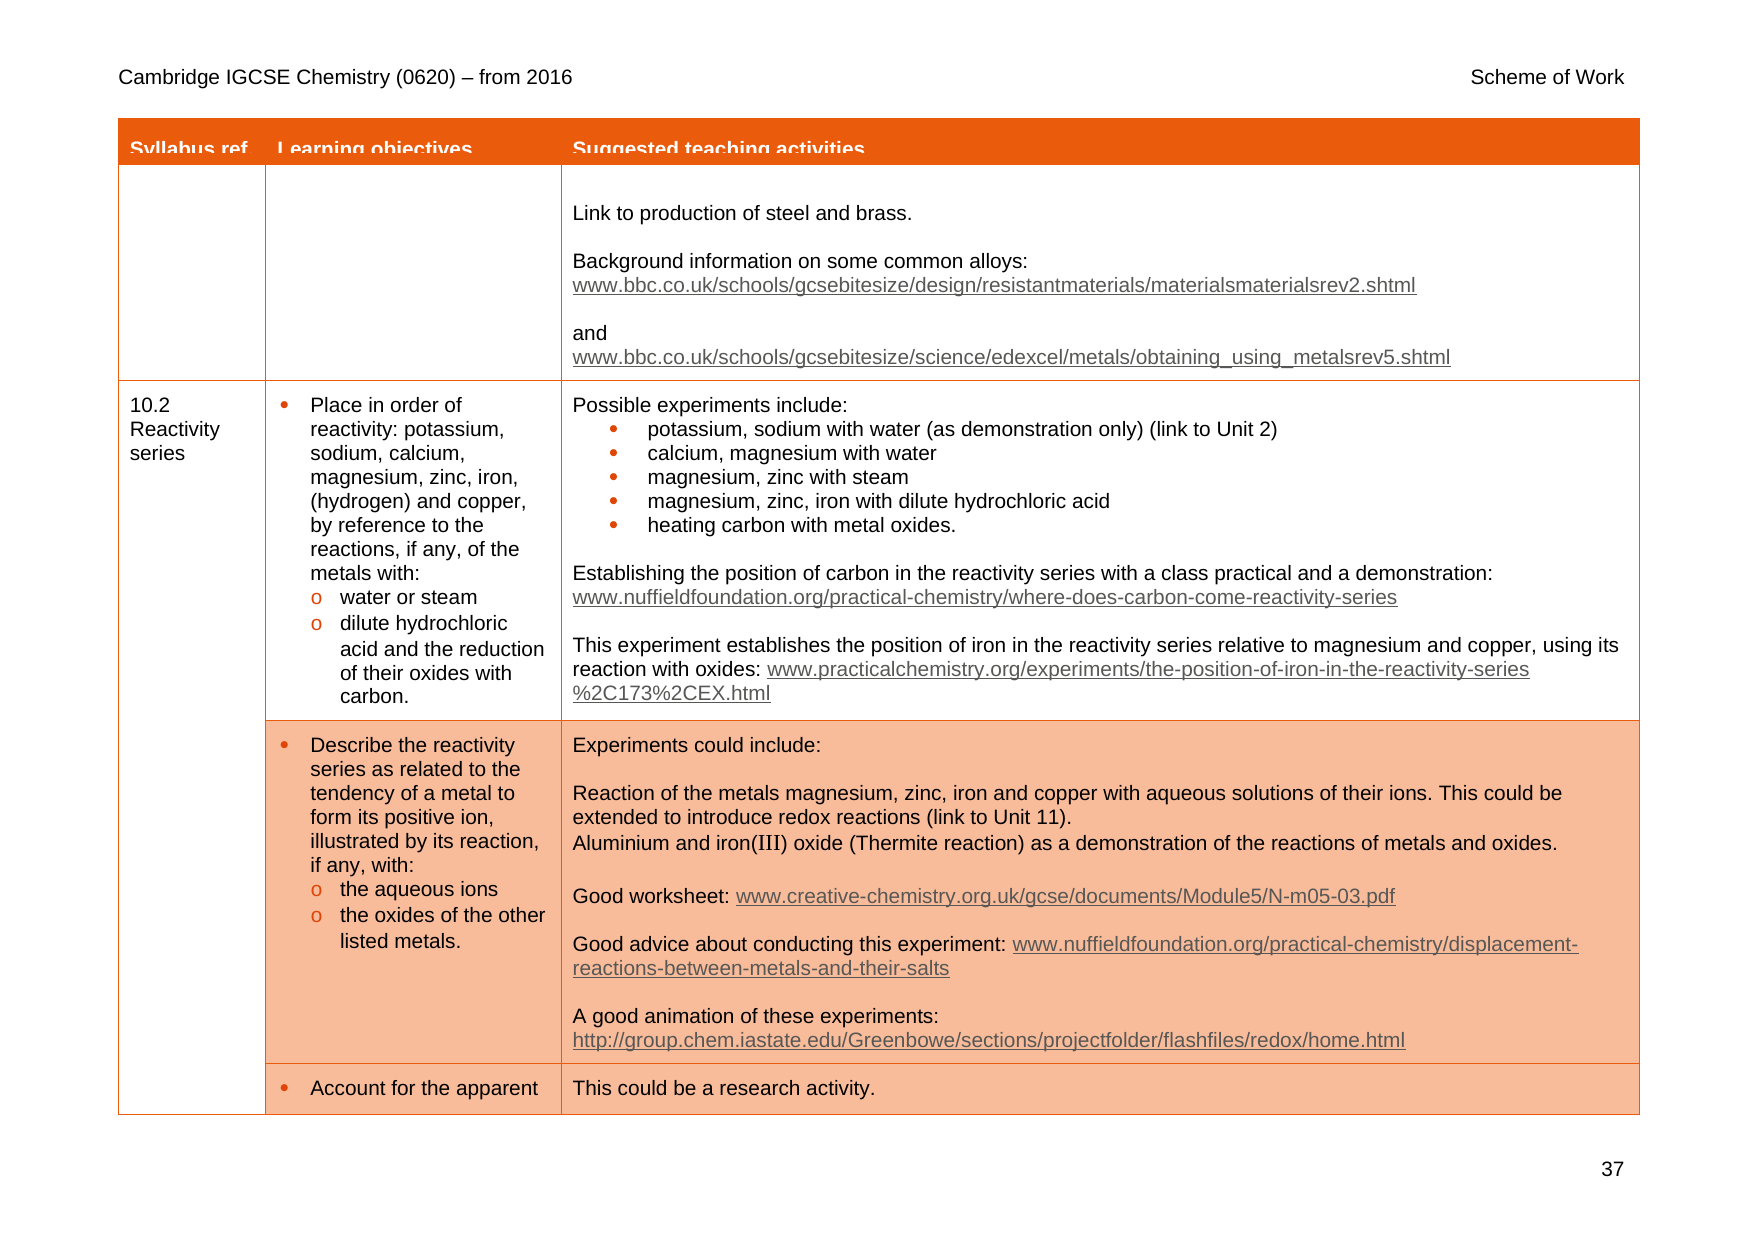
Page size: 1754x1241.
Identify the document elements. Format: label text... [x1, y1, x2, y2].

table_header Learning objectives [266, 119, 561, 164]
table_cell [266, 1064, 561, 1114]
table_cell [562, 165, 1639, 380]
table_cell Place in order of reactivity: potassium, sodium, calcium, magnesium, zinc, iron, (hydrogen) and copper, by reference to the reactions, if any, of the metals with: water or steam dilute hydrochloric acid and the reduction of their oxides with carbon. [266, 381, 561, 720]
table_cell Possible experiments include: potassium, sodium with water (as demonstration only) (link to Unit 2) calcium, magnesium with water magnesium, zinc with steam magnesium, zinc, iron with dilute hydrochloric acid heating carbon with metal oxides. Establishing the position of carbon in the reactivity series with a class practical and a demonstration: www.nuffieldfoundation.org/practical-chemistry/where-does-carbon-come-reactivity-series This experiment establishes the position of iron in the reactivity series relative to magnesium and copper, using its reaction with oxides: www.practicalchemistry.org/experiments/the-position-of-iron-in-the-reactivity-series%2C173%2CEX.html [562, 381, 1639, 720]
table_cell 10.2 Reactivity series [119, 381, 265, 1114]
table_header Syllabus ref. [119, 119, 265, 164]
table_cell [266, 165, 561, 380]
table_cell Describe the reactivity series as related to the tendency of a metal to form its positive ion, illustrated by its reaction, if any, with: the aqueous ions the oxides of the other listed metals. [266, 721, 561, 1063]
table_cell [562, 1064, 1639, 1114]
table_cell Experiments could include: Reaction of the metals magnesium, zinc, iron and copper with aqueous solutions of their ions. This could be extended to introduce redox reactions (link to Unit 11). Aluminium and iron(III) oxide (Thermite reaction) as a demonstration of the reactions of metals and oxides. Good worksheet: www.creative-chemistry.org.uk/gcse/documents/Module5/N-m05-03.pdf Good advice about conducting this experiment: www.nuffieldfoundation.org/practical-chemistry/displacement-reactions-between-metals-and-their-salts A good animation of these experiments: http://group.chem.iastate.edu/Greenbowe/sections/projectfolder/flashfiles/redox/home.html [562, 721, 1639, 1063]
table_header Suggested teaching activities [562, 119, 1639, 164]
